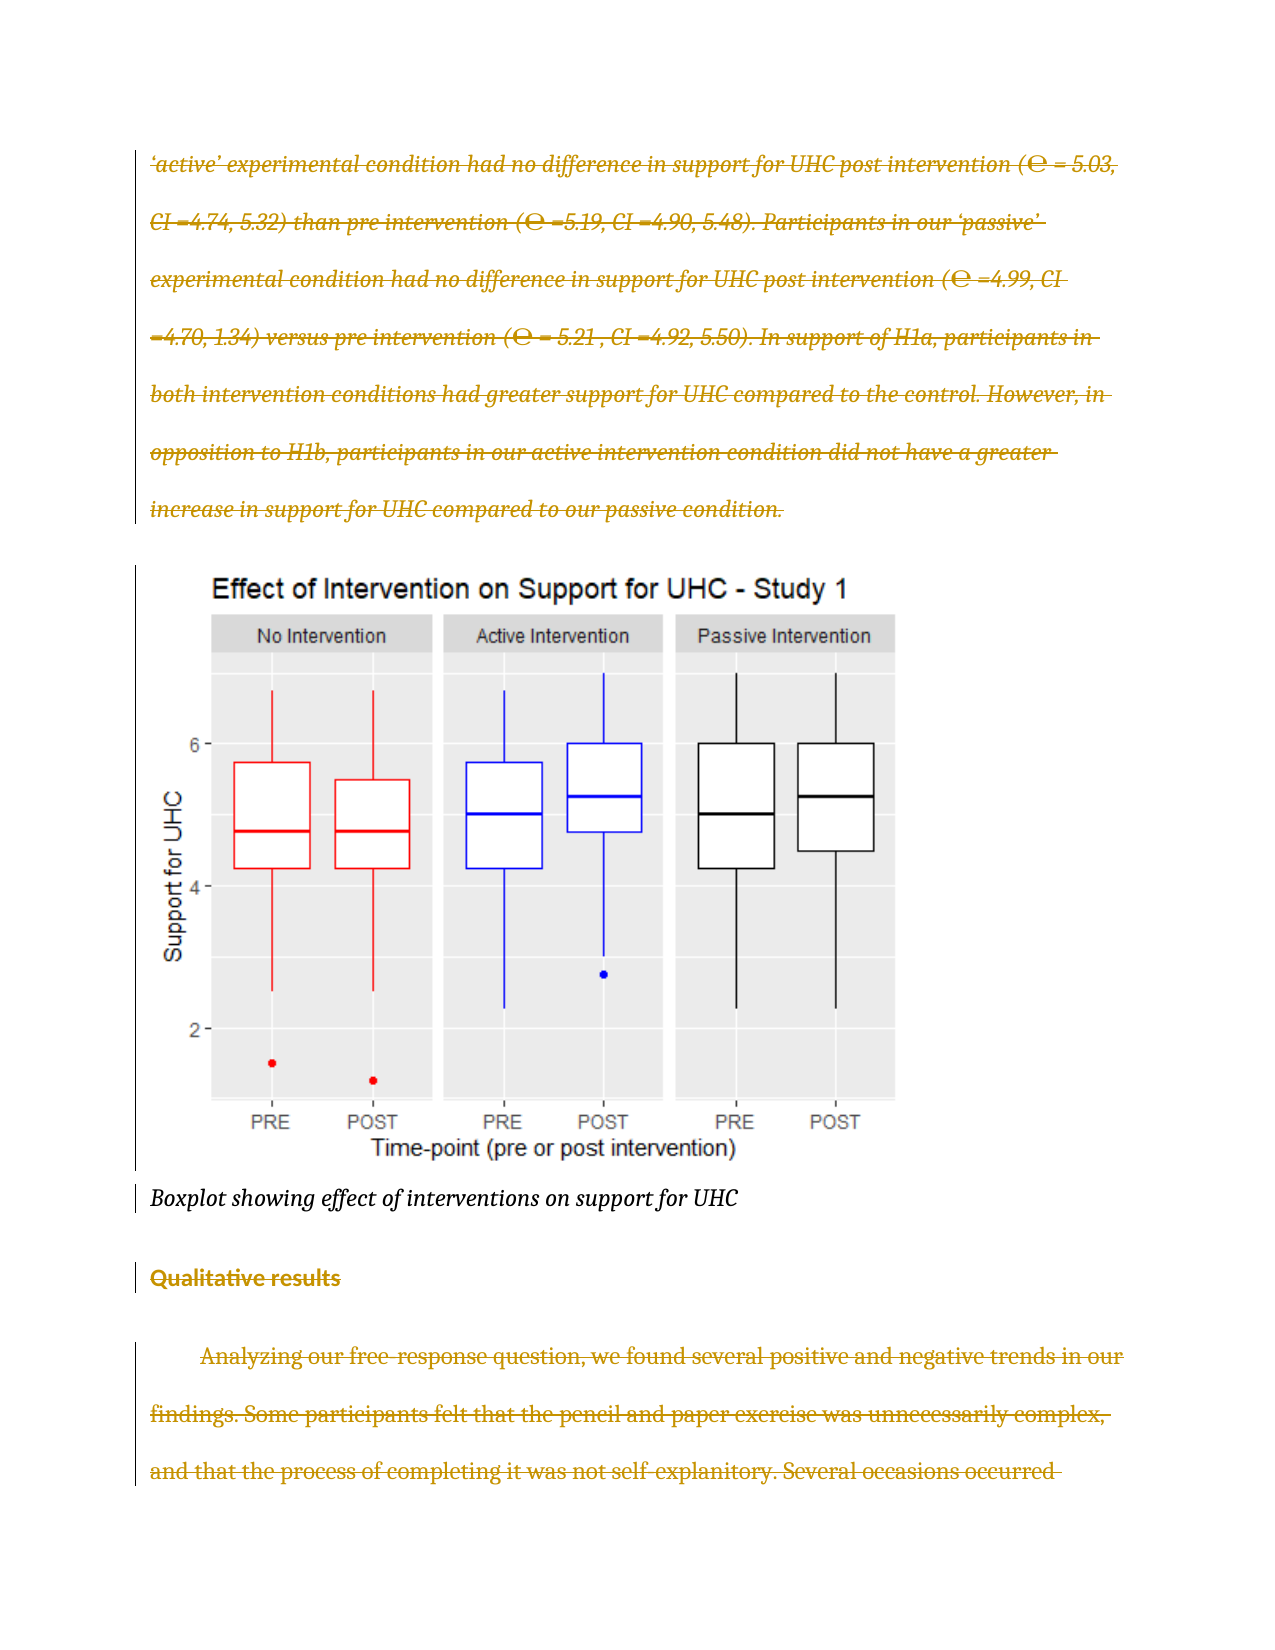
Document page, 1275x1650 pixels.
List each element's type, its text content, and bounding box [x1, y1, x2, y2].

picture [150, 565, 908, 1172]
text Boxplot showing effect of interventions on support for UHC [150, 1184, 1125, 1213]
